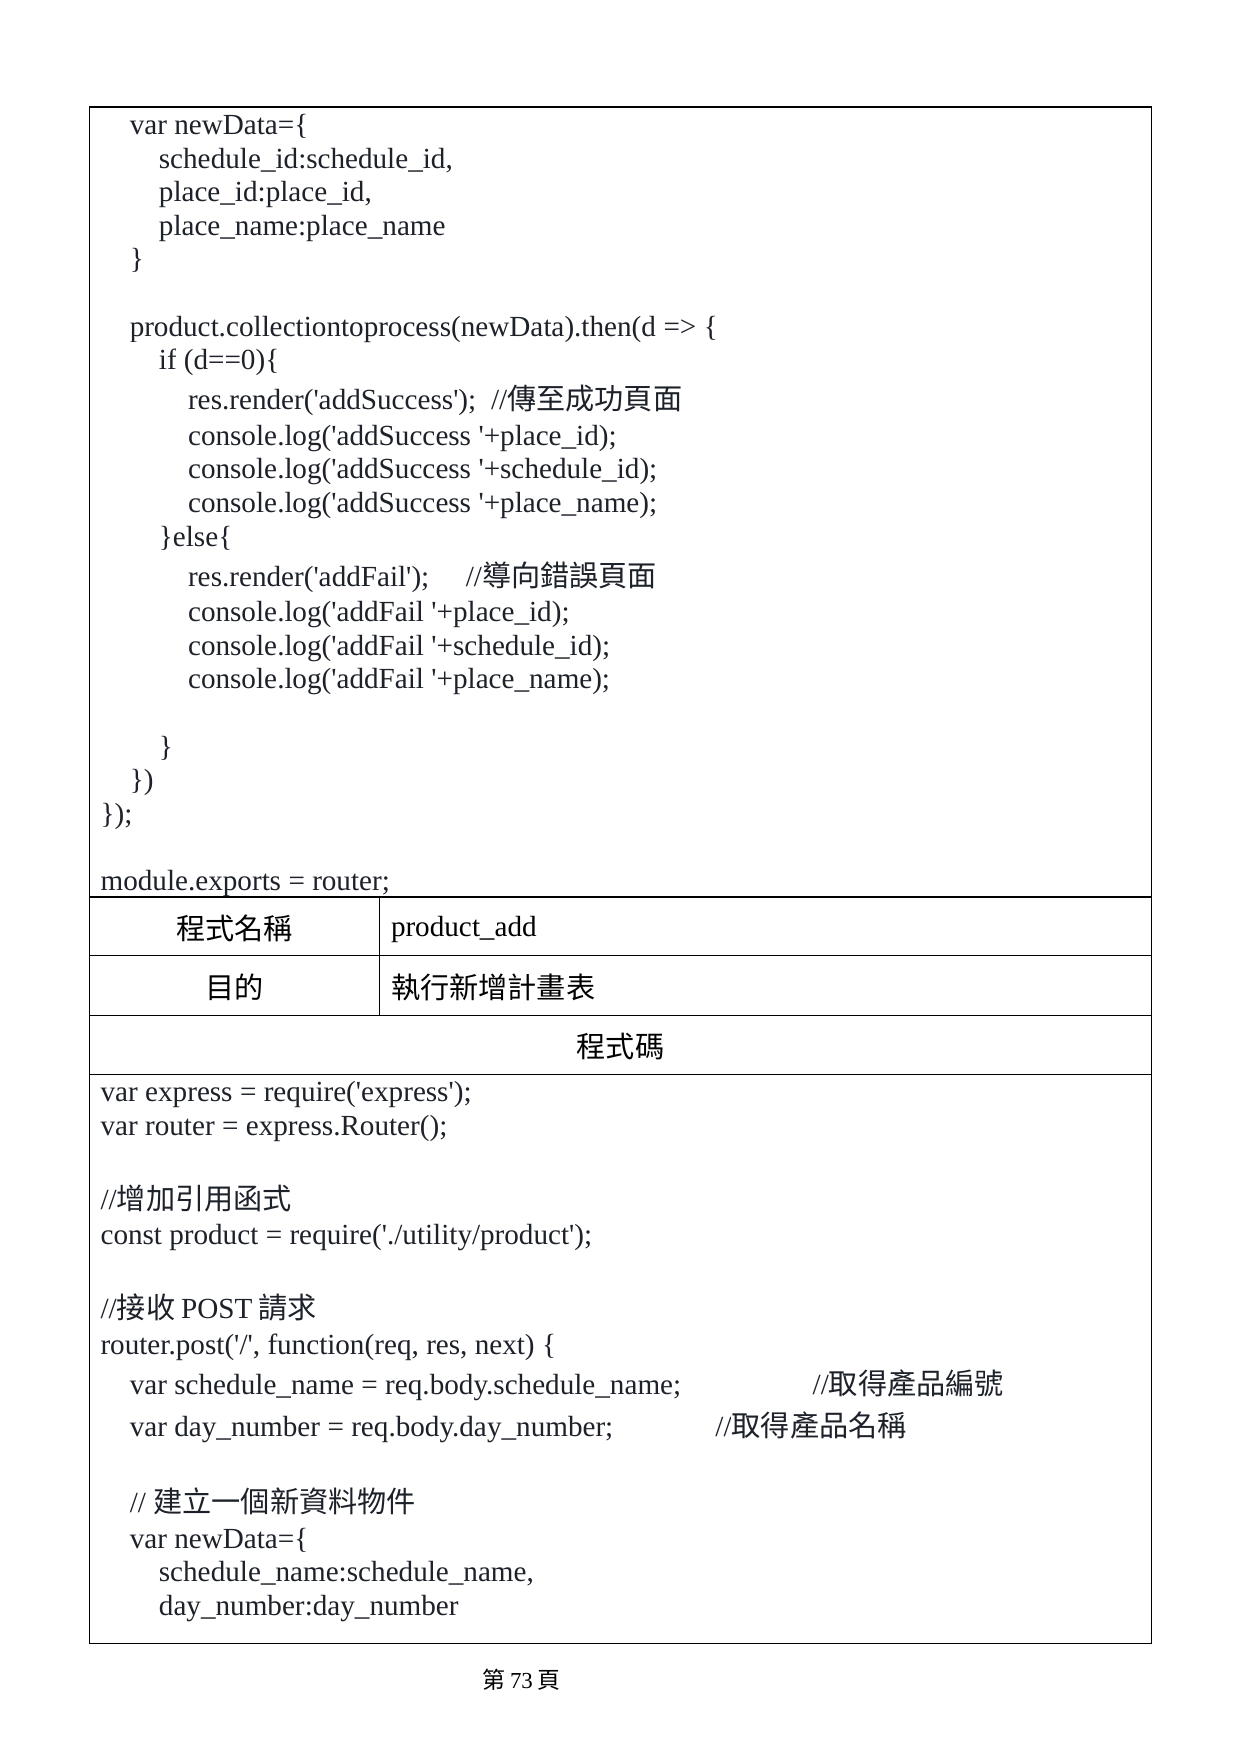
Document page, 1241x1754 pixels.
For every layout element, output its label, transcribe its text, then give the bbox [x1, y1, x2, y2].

table_cell 程式碼 [90, 1016, 1151, 1073]
table_cell 目的 [90, 956, 379, 1014]
table_cell 程式名稱 [90, 898, 379, 955]
table_cell 執行新增計畫表 [380, 956, 1151, 1014]
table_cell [90, 108, 1151, 896]
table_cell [90, 1075, 1151, 1643]
table_cell product_add [380, 898, 1151, 955]
